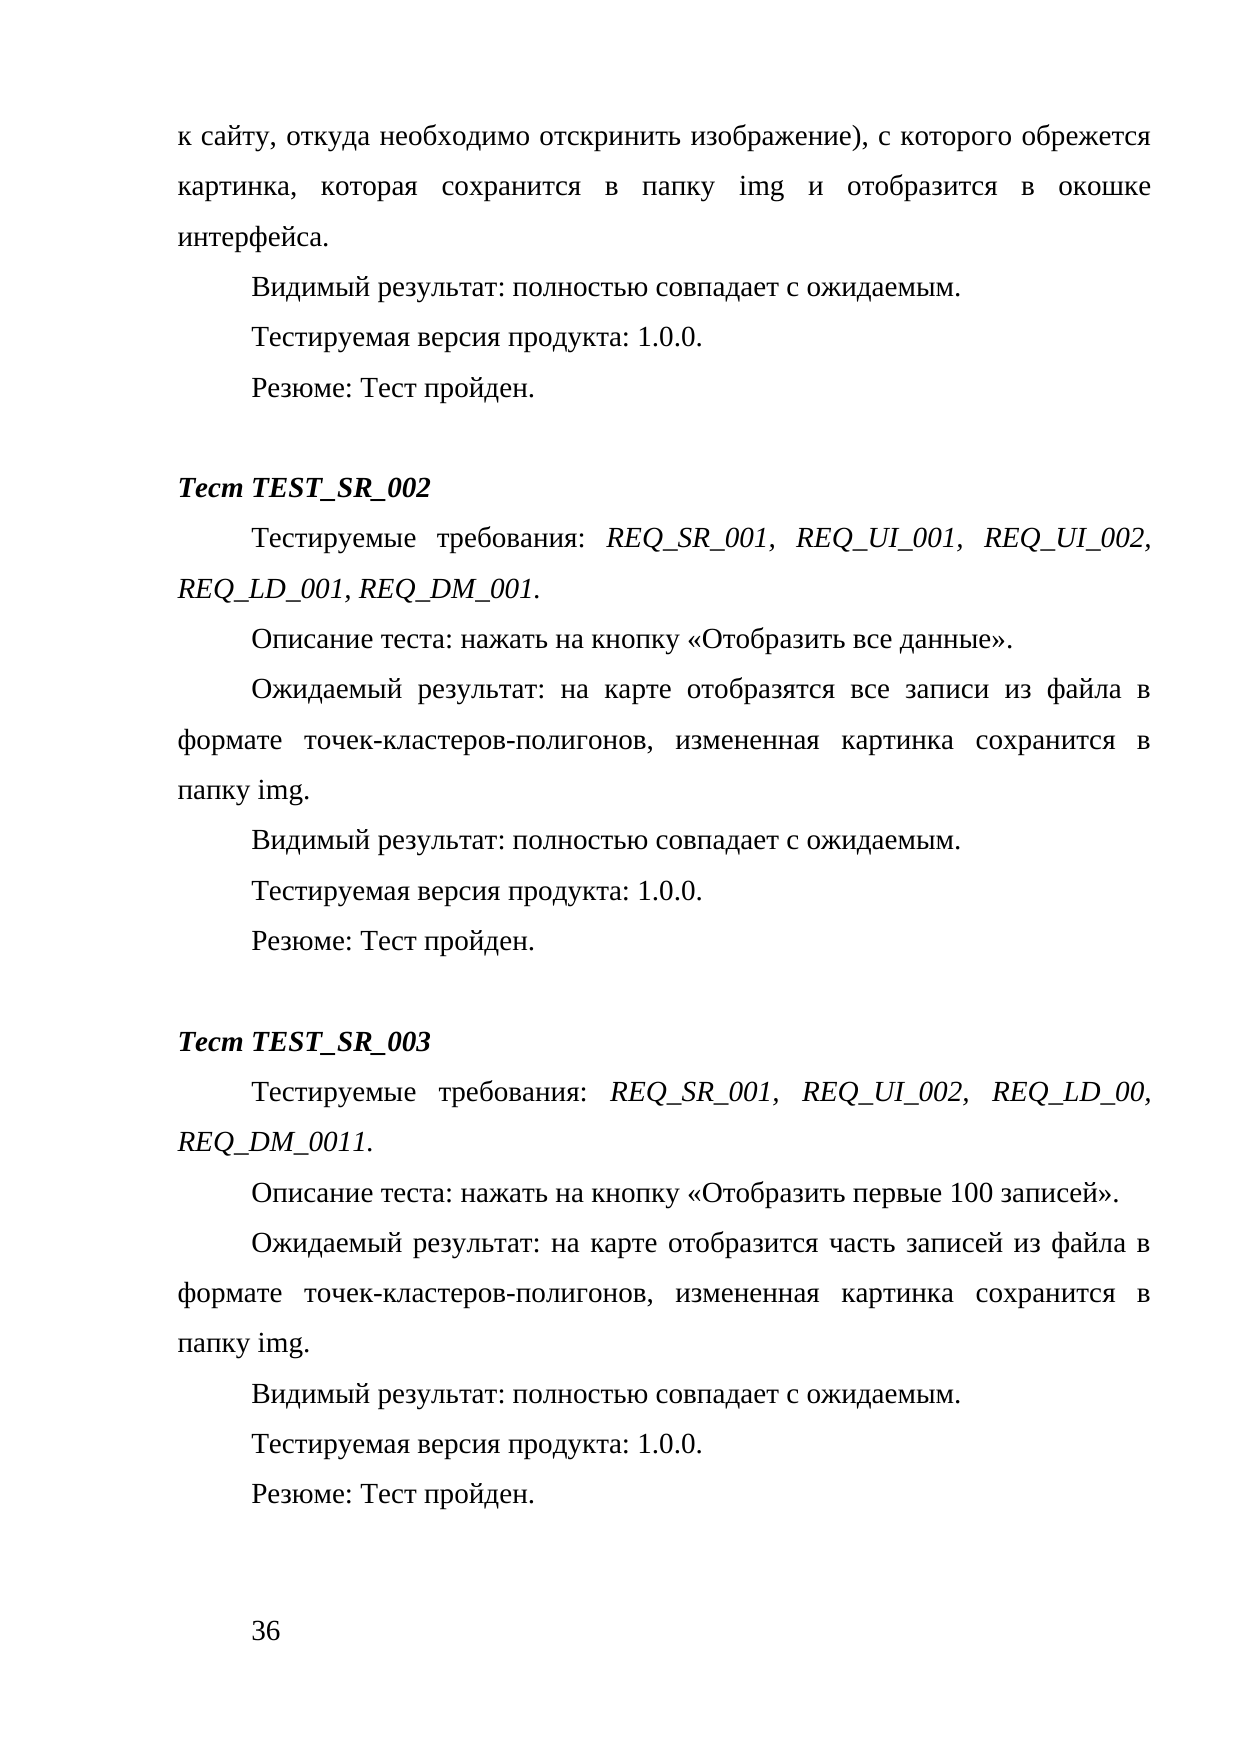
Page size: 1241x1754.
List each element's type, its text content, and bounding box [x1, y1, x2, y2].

text Тестируемая версия продукта: 1.0.0. [177, 319, 1152, 353]
text Тестируемая версия продукта: 1.0.0. [177, 1426, 1152, 1460]
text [177, 118, 1152, 252]
text Ожидаемый результат: на карте отобразятся все записи из файла в формате точек-кластеров-полигонов, измененная картинка сохранится в папку img. [177, 672, 1152, 806]
text Ожидаемый результат: на карте отобразится часть записей из файла в формате точек-кластеров-полигонов, измененная картинка сохранится в папку img. [177, 1225, 1152, 1359]
text Видимый результат: полностью совпадает с ожидаемым. [177, 1376, 1152, 1409]
text Тестируемые требования: REQ_SR_001, REQ_UI_002, REQ_LD_00, REQ_DM_0011. [177, 1074, 1152, 1158]
text Резюме: Тест пройден. [177, 370, 1152, 403]
text Тест TEST_SR_003 [177, 1024, 1152, 1057]
text Резюме: Тест пройден. [177, 1477, 1152, 1510]
text Описание теста: нажать на кнопку «Отобразить первые 100 записей». [177, 1175, 1152, 1208]
text Тестируемая версия продукта: 1.0.0. [177, 873, 1152, 906]
text Описание теста: нажать на кнопку «Отобразить все данные». [177, 621, 1152, 655]
text Видимый результат: полностью совпадает с ожидаемым. [177, 822, 1152, 856]
text Тестируемые требования: REQ_SR_001, REQ_UI_001, REQ_UI_002, REQ_LD_001, REQ_DM_001. [177, 521, 1152, 604]
text Видимый результат: полностью совпадает с ожидаемым. [177, 269, 1152, 303]
text Тест TEST_SR_002 [177, 470, 1152, 504]
text Резюме: Тест пройден. [177, 923, 1152, 957]
